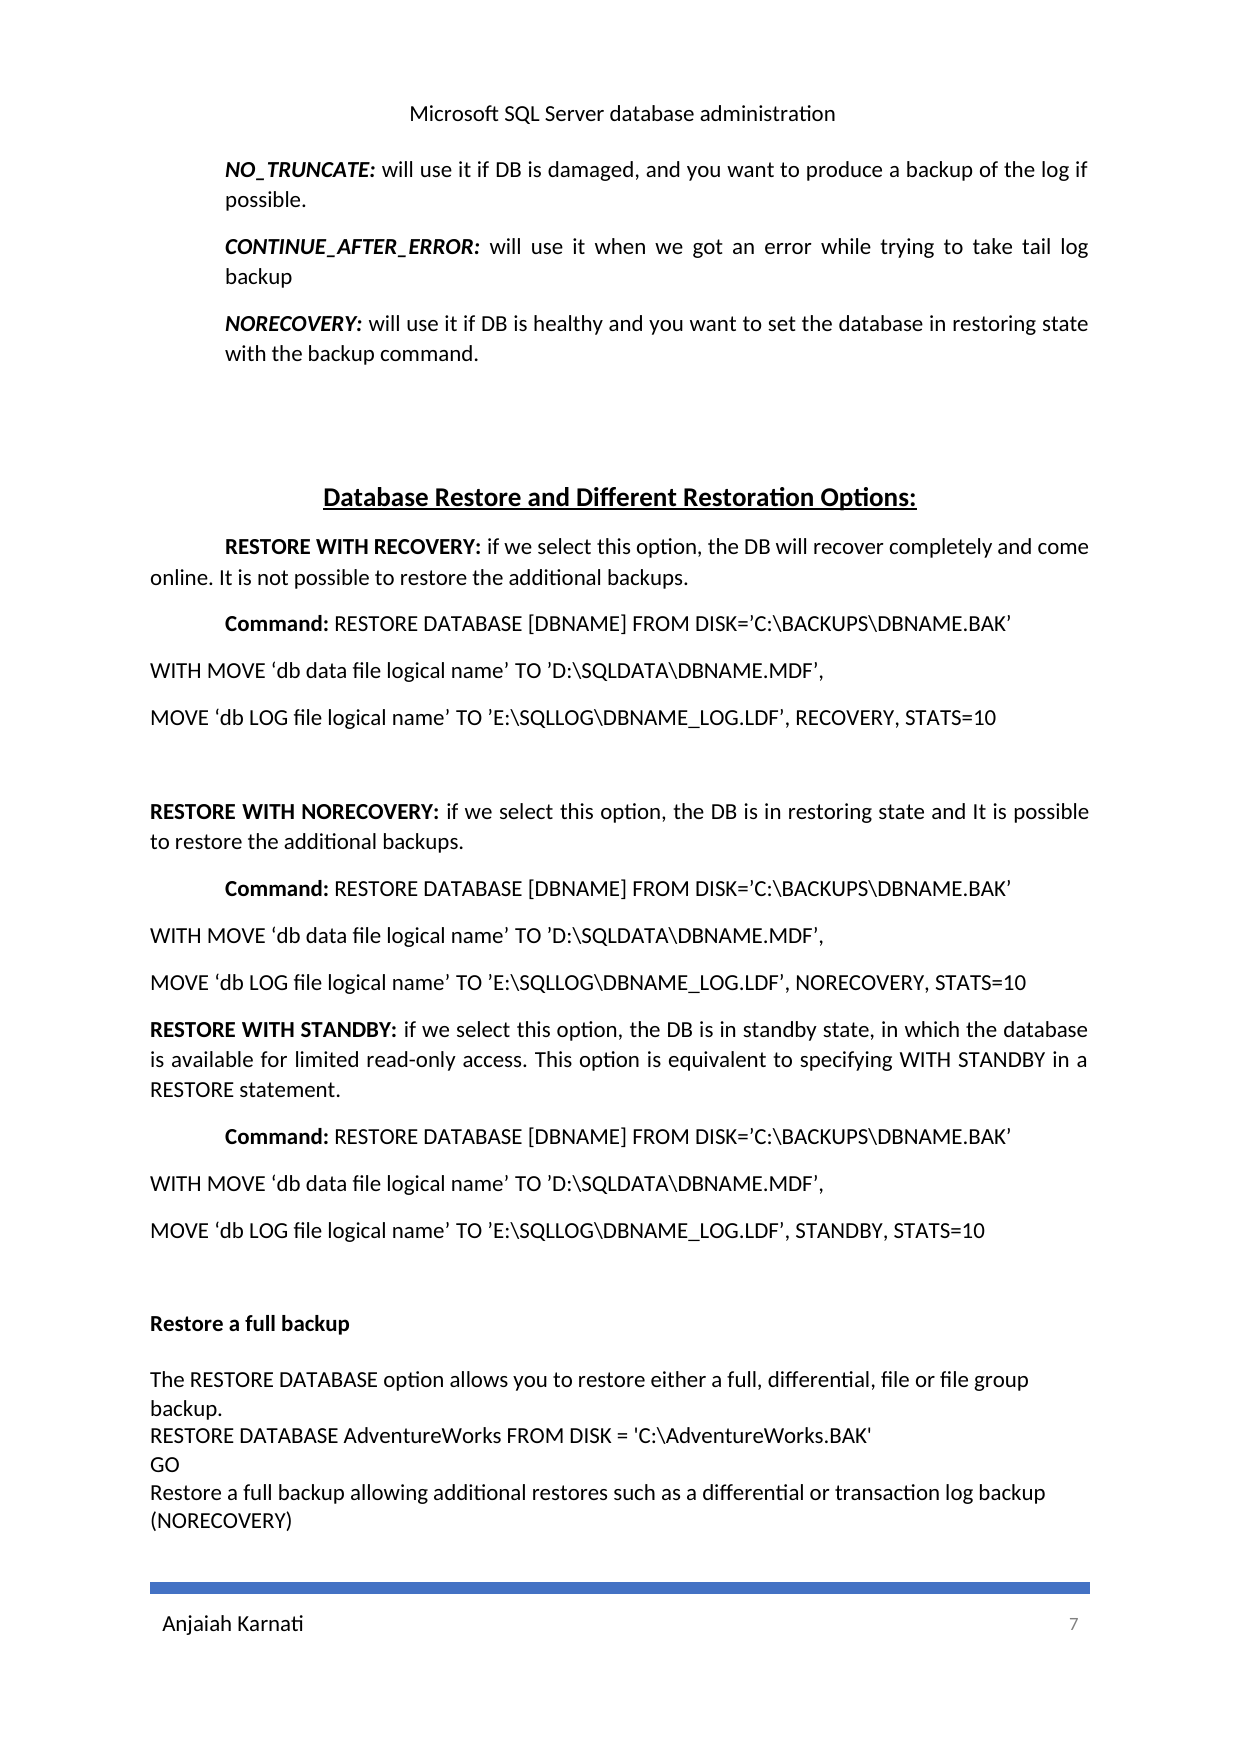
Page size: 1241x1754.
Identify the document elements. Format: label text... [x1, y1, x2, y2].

text Restore a full backup allowing additional restores such as a differential or transaction log backup (NORECOVERY) [150, 1478, 1090, 1534]
text RESTORE WITH STANDBY: if we select this option, the DB is in standby state, in which the database is available for limited read-only access. This option is equivalent to specifying WITH STANDBY in a RESTORE statement. [150, 1015, 1090, 1103]
text RESTORE WITH RECOVERY: if we select this option, the DB will recover completely and come online. It is not possible to restore the additional backups. [150, 532, 1090, 591]
text Command: RESTORE DATABASE [DBNAME] FROM DISK=’C:\BACKUPS\DBNAME.BAK’ [150, 1122, 1090, 1150]
text Command: RESTORE DATABASE [DBNAME] FROM DISK=’C:\BACKUPS\DBNAME.BAK’ [150, 874, 1090, 902]
text NORECOVERY: will use it if DB is healthy and you want to set the database in restoring state with the backup command. [225, 309, 1090, 368]
text CONTINUE_AFTER_ERROR: will use it when we got an error while trying to take tail log backup [225, 232, 1090, 291]
text RESTORE WITH NORECOVERY: if we select this option, the DB is in restoring state and It is possible to restore the additional backups. [150, 797, 1090, 855]
text The RESTORE DATABASE option allows you to restore either a full, differential, file or file group backup. [150, 1366, 1090, 1422]
text Restore a full backup [150, 1309, 1090, 1338]
text Database Restore and Different Restoration Options: [150, 480, 1090, 513]
text Command: RESTORE DATABASE [DBNAME] FROM DISK=’C:\BACKUPS\DBNAME.BAK’ [150, 609, 1090, 638]
text WITH MOVE ‘db data file logical name’ TO ’D:\SQLDATA\DBNAME.MDF’, [150, 656, 1090, 684]
text MOVE ‘db LOG file logical name’ TO ’E:\SQLLOG\DBNAME_LOG.LDF’, NORECOVERY, STATS=10 [150, 968, 1090, 996]
text WITH MOVE ‘db data file logical name’ TO ’D:\SQLDATA\DBNAME.MDF’, [150, 1169, 1090, 1197]
text MOVE ‘db LOG file logical name’ TO ’E:\SQLLOG\DBNAME_LOG.LDF’, RECOVERY, STATS=10 [150, 703, 1090, 731]
text RESTORE DATABASE AdventureWorks FROM DISK = 'C:\AdventureWorks.BAK' [150, 1422, 1090, 1450]
text WITH MOVE ‘db data file logical name’ TO ’D:\SQLDATA\DBNAME.MDF’, [150, 921, 1090, 949]
text GO [150, 1450, 1090, 1478]
text NO_TRUNCATE: will use it if DB is damaged, and you want to produce a backup of the log if possible. [225, 155, 1090, 213]
text MOVE ‘db LOG file logical name’ TO ’E:\SQLLOG\DBNAME_LOG.LDF’, STANDBY, STATS=10 [150, 1216, 1090, 1244]
